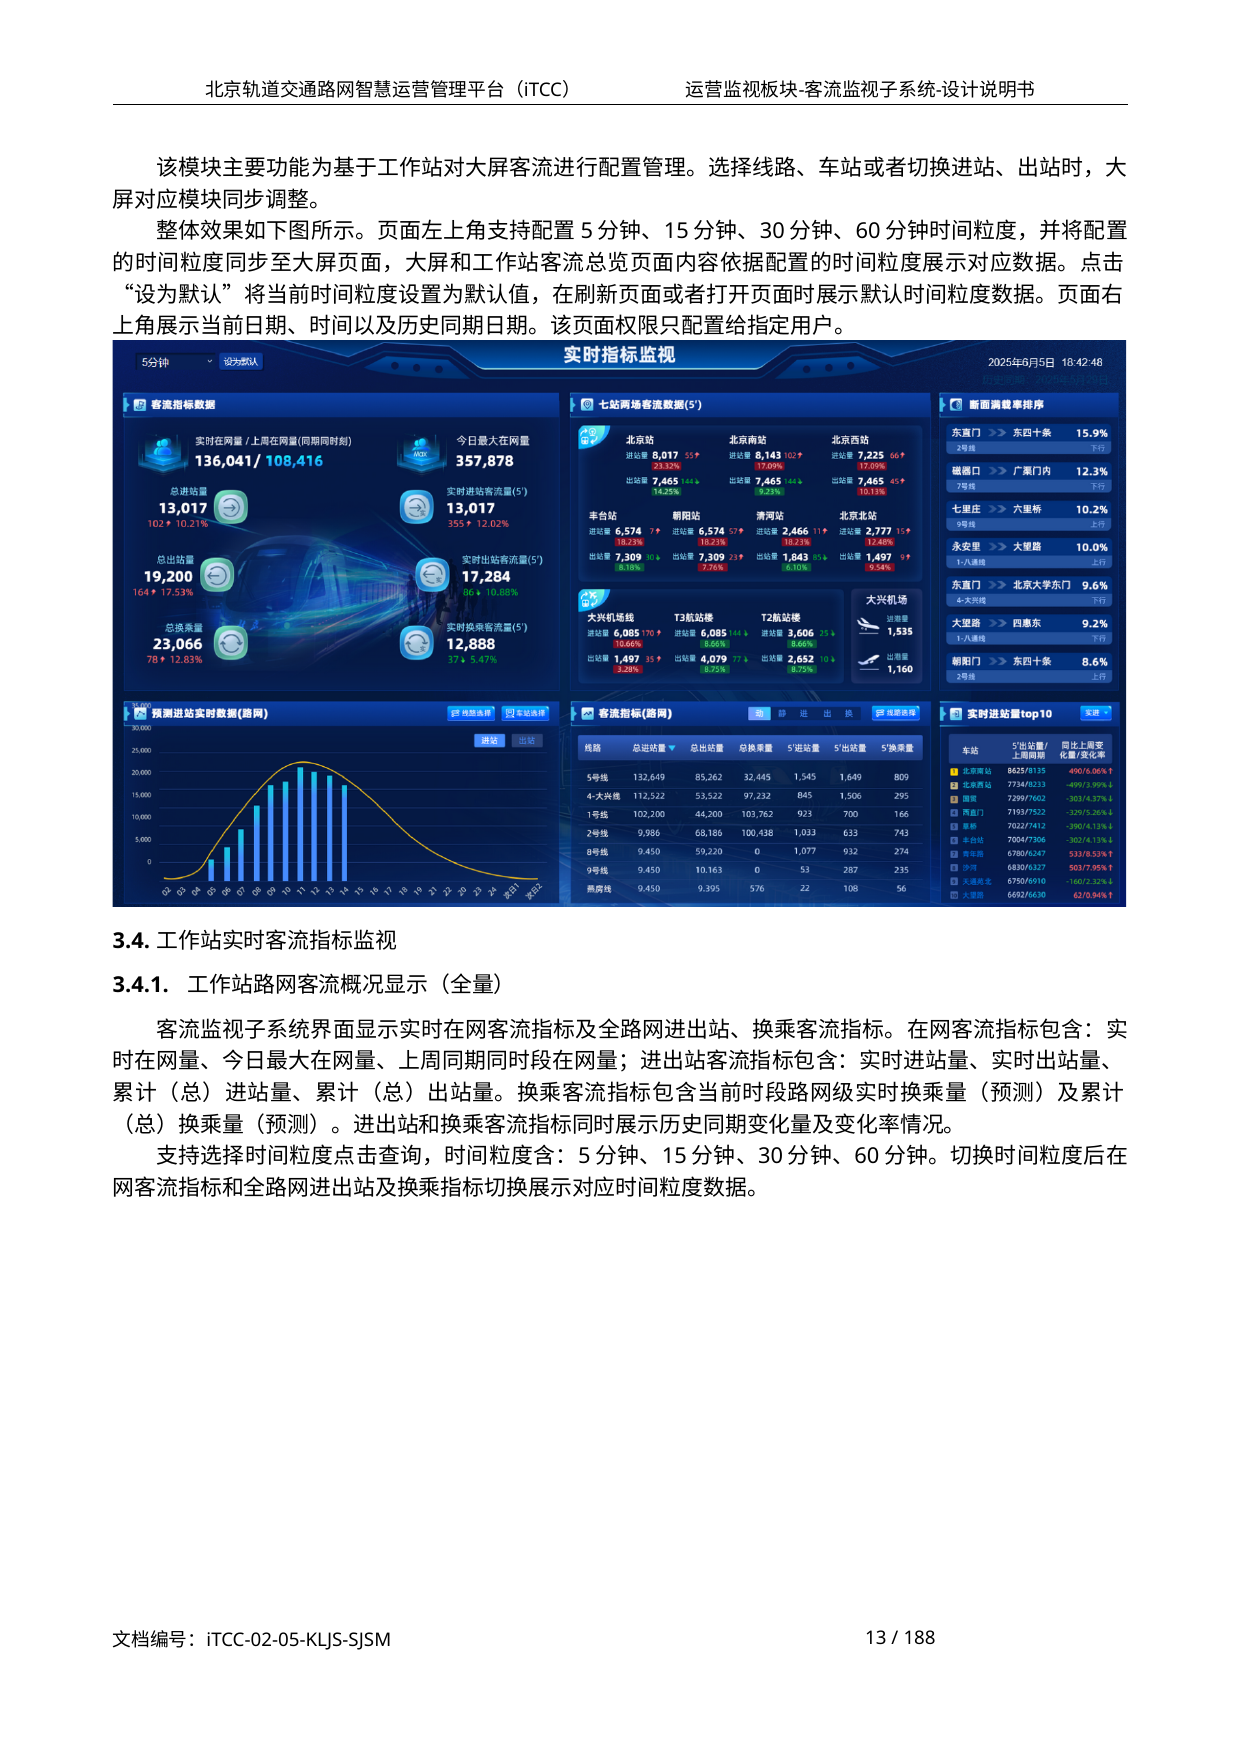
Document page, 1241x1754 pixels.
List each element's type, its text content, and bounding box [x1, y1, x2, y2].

text 工作站实时客流指标监视 [112, 923, 1128, 955]
list 工作站路网客流概况显示（全量） [112, 967, 1128, 999]
text 支持选择时间粒度点击查询，时间粒度含：5分钟、15分钟、30分钟、60分钟。切换时间粒度后在网客流指标和全路网进出站及换乘指标切换展示对应时间粒度数据。 [112, 1138, 1128, 1202]
text 客流监视子系统界面显示实时在网客流指标及全路网进出站、换乘客流指标。在网客流指标包含：实时在网量、今日最大在网量、上周同期同时段在网量；进出站客流指标包含：实时进站量、实时出站量、累计（总）进站量、累计（总）出站量。换乘客流指标包含当前时段路网级实时换乘量（预测）及累计（总）换乘量（预测）。进出站和换乘客流指标同时展示历史同期变化量及变化率情况。 [112, 1012, 1128, 1138]
picture [112, 340, 1127, 907]
text 整体效果如下图所示。页面左上角支持配置5分钟、15分钟、30分钟、60分钟时间粒度，并将配置的时间粒度同步至大屏页面，大屏和工作站客流总览页面内容依据配置的时间粒度展示对应数据。点击“设为默认”将当前时间粒度设置为默认值，在刷新页面或者打开页面时展示默认时间粒度数据。页面右上角展示当前日期、时间以及历史同期日期。该页面权限只配置给指定用户。 [112, 213, 1128, 340]
text 该模块主要功能为基于工作站对大屏客流进行配置管理。选择线路、车站或者切换进站、出站时，大屏对应模块同步调整。 [112, 150, 1128, 213]
